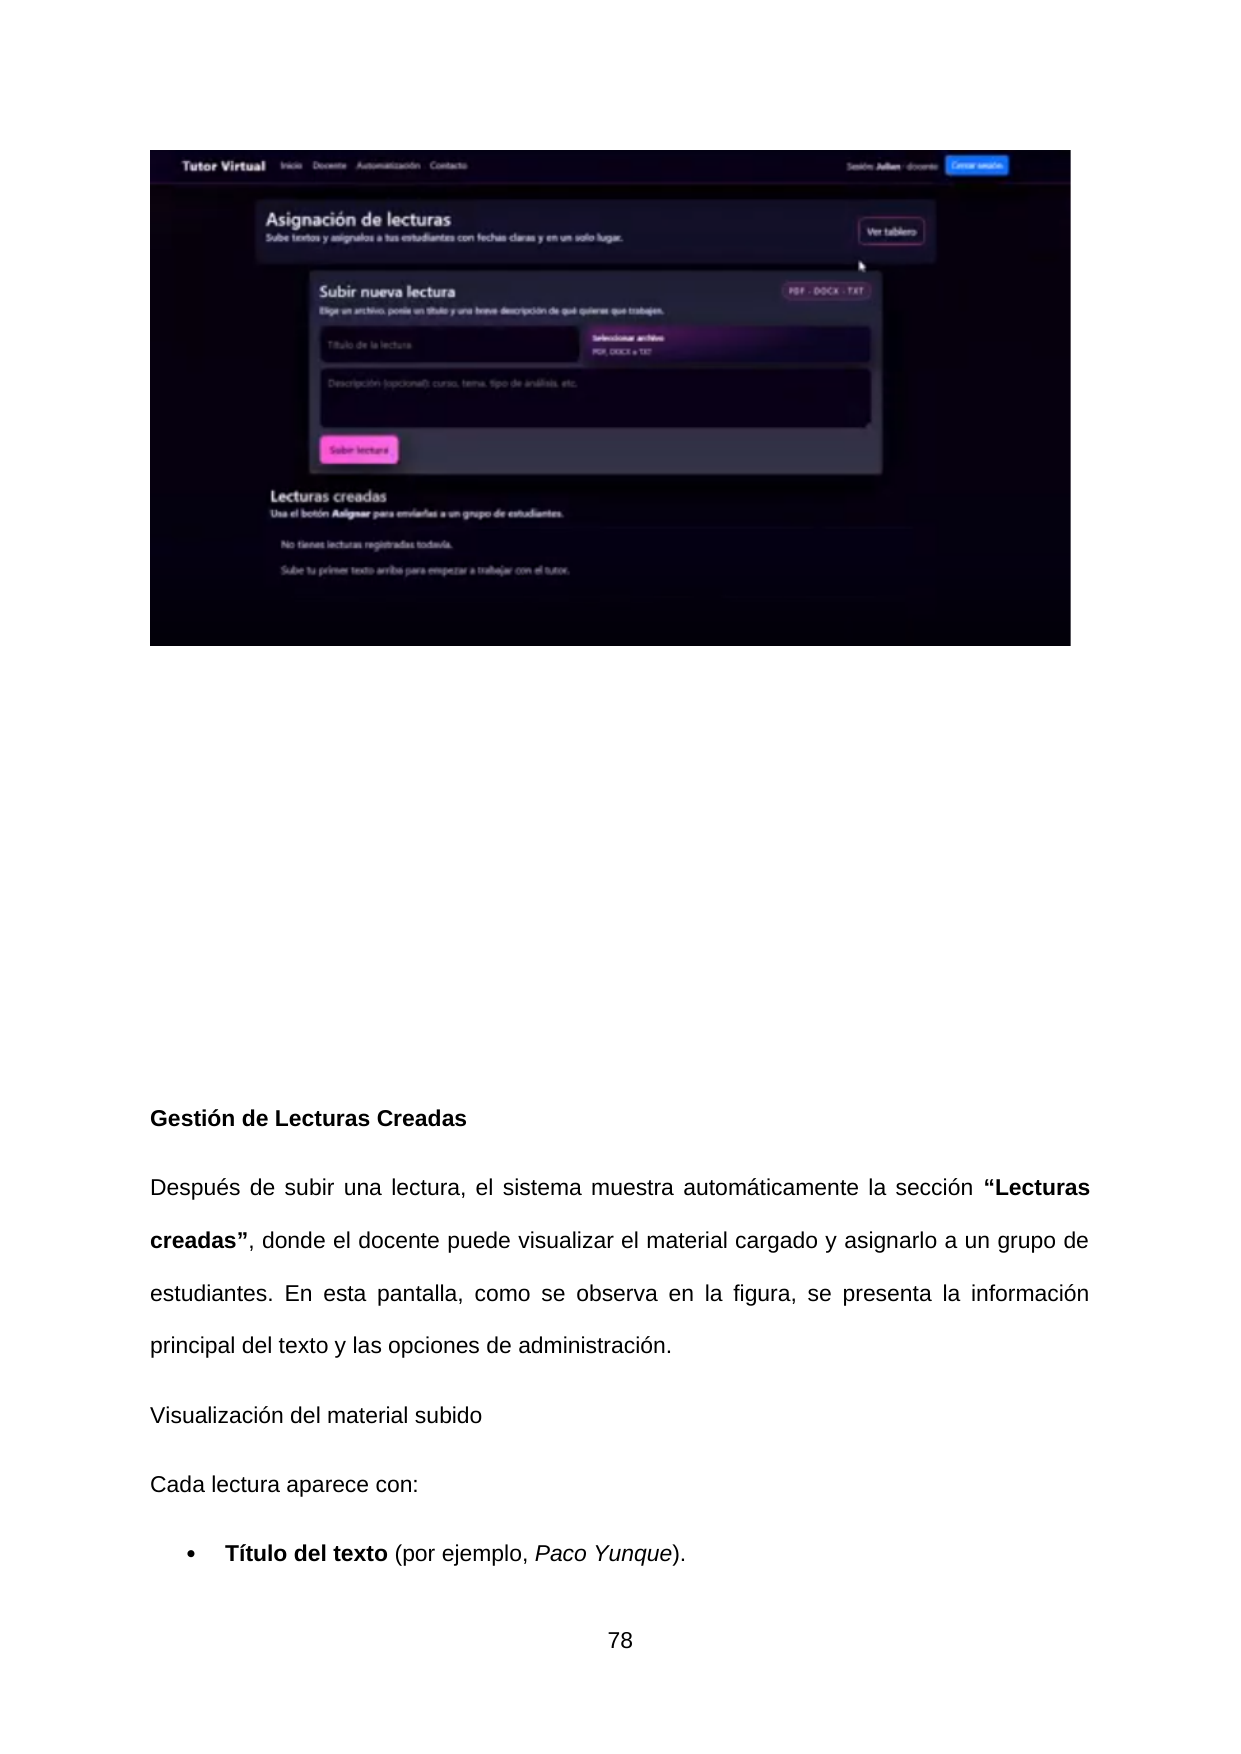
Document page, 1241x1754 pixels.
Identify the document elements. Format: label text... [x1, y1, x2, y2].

text Gestión de Lecturas Creadas [150, 1105, 1090, 1131]
list Título del texto (por ejemplo, Paco Yunque). [187, 1540, 1090, 1567]
picture [150, 150, 1071, 646]
text Después de subir una lectura, el sistema muestra automáticamente la sección “Lecturas creadas”, donde el docente puede visualizar el material cargado y asignarlo a un grupo de estudiantes. En esta pantalla, como se observa en la figura, se presenta la información principal del texto y las opciones de administración. [150, 1174, 1090, 1359]
text Visualización del material subido [150, 1402, 1090, 1428]
text Cada lectura aparece con: [150, 1471, 1090, 1497]
